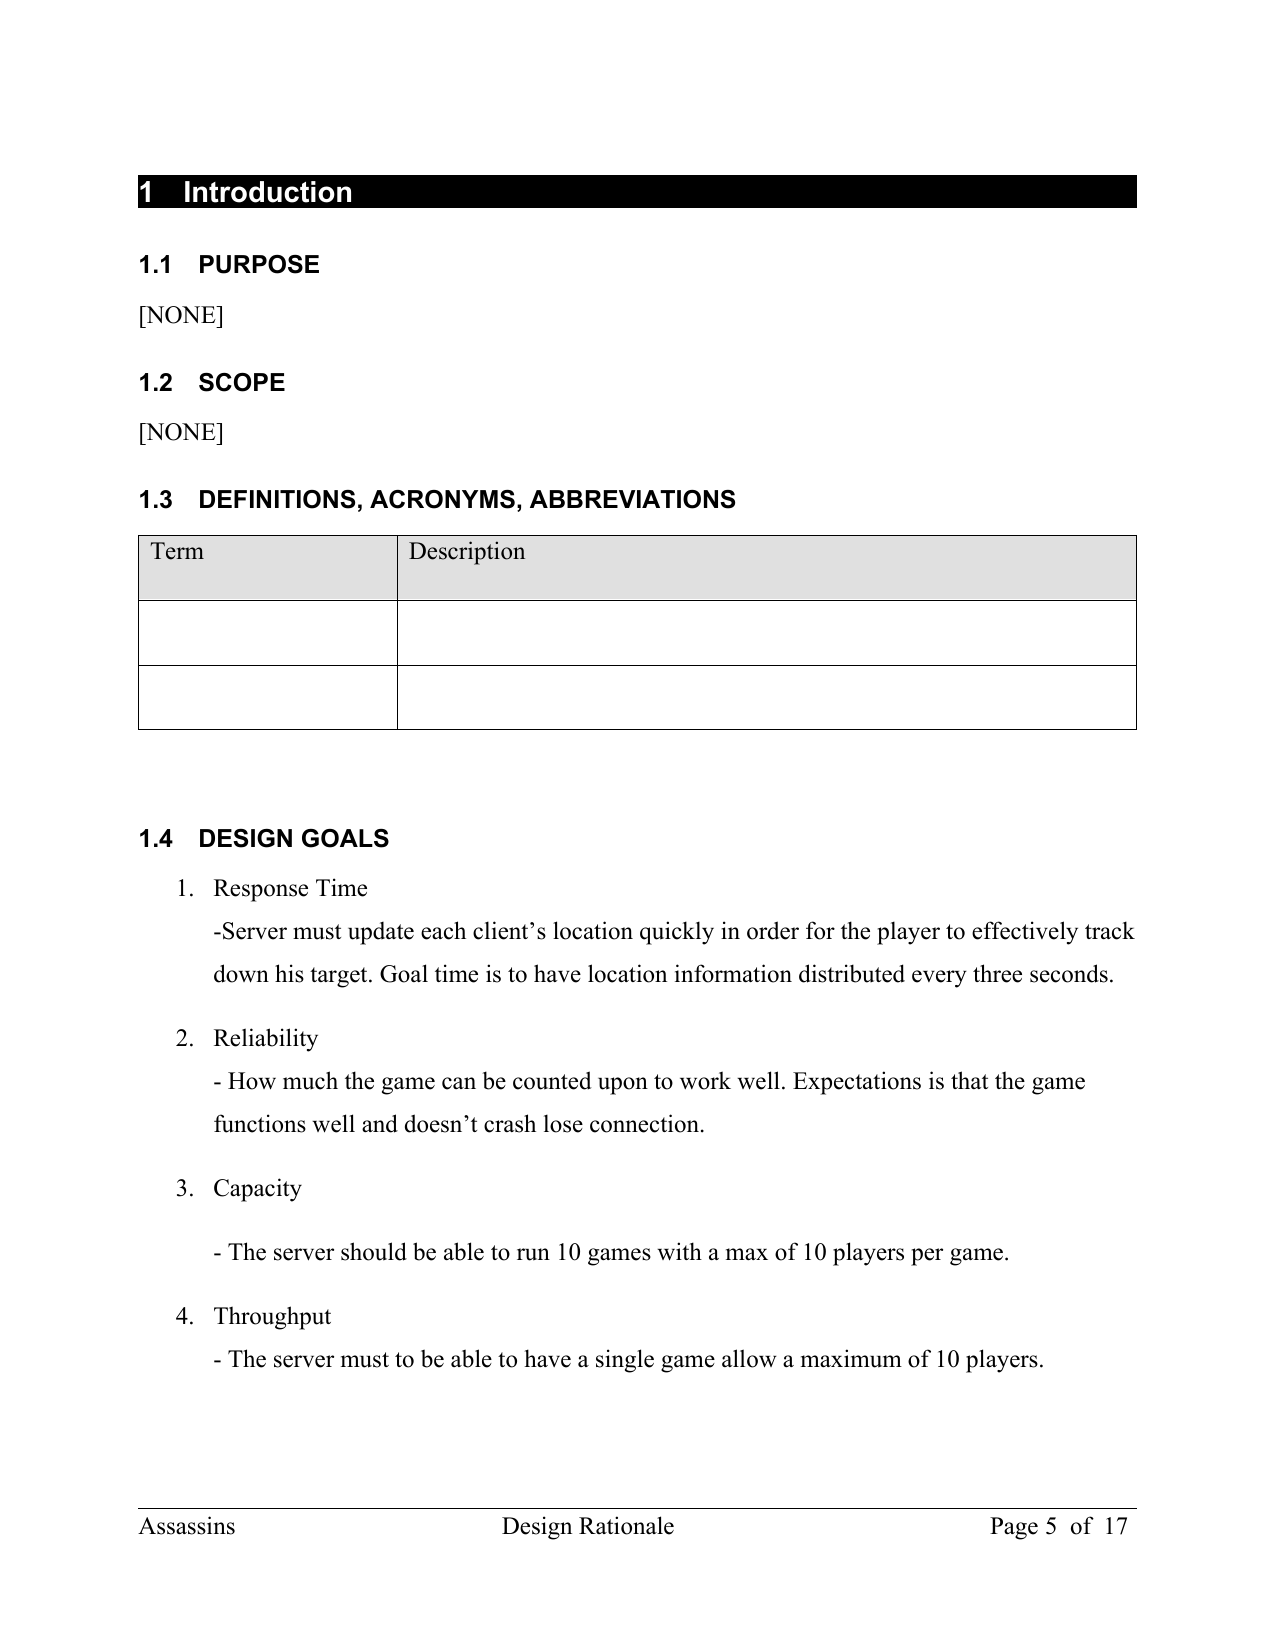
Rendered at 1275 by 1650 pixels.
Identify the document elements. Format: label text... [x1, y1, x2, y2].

table_header Term [139, 536, 397, 599]
list Capacity [176, 1173, 1137, 1202]
subtitle Scope [138, 368, 1137, 397]
text [NONE] [138, 417, 1137, 446]
table_cell [398, 666, 1136, 729]
list Reliability - How much the game can be counted upon to work well. Expectations is that the game functions well and doesn’t crash lose connection. [176, 1023, 1137, 1138]
subtitle Introduction [138, 175, 1137, 208]
subtitle Purpose [138, 250, 1137, 279]
text - The server should be able to run 10 games with a max of 10 players per game. [213, 1237, 1137, 1266]
table_header Description [398, 536, 1136, 599]
list Response Time -Server must update each client’s location quickly in order for the player to effectively track down his target. Goal time is to have location information distributed every three seconds. [176, 873, 1137, 988]
text [NONE] [138, 300, 1137, 328]
list Throughput - The server must to be able to have a single game allow a maximum of 10 players. [176, 1301, 1137, 1373]
table_cell [398, 601, 1136, 664]
table_cell [139, 601, 397, 664]
subtitle Definitions, Acronyms, Abbreviations [138, 485, 1137, 514]
table_cell [139, 666, 397, 729]
subtitle Design Goals [138, 823, 1137, 852]
